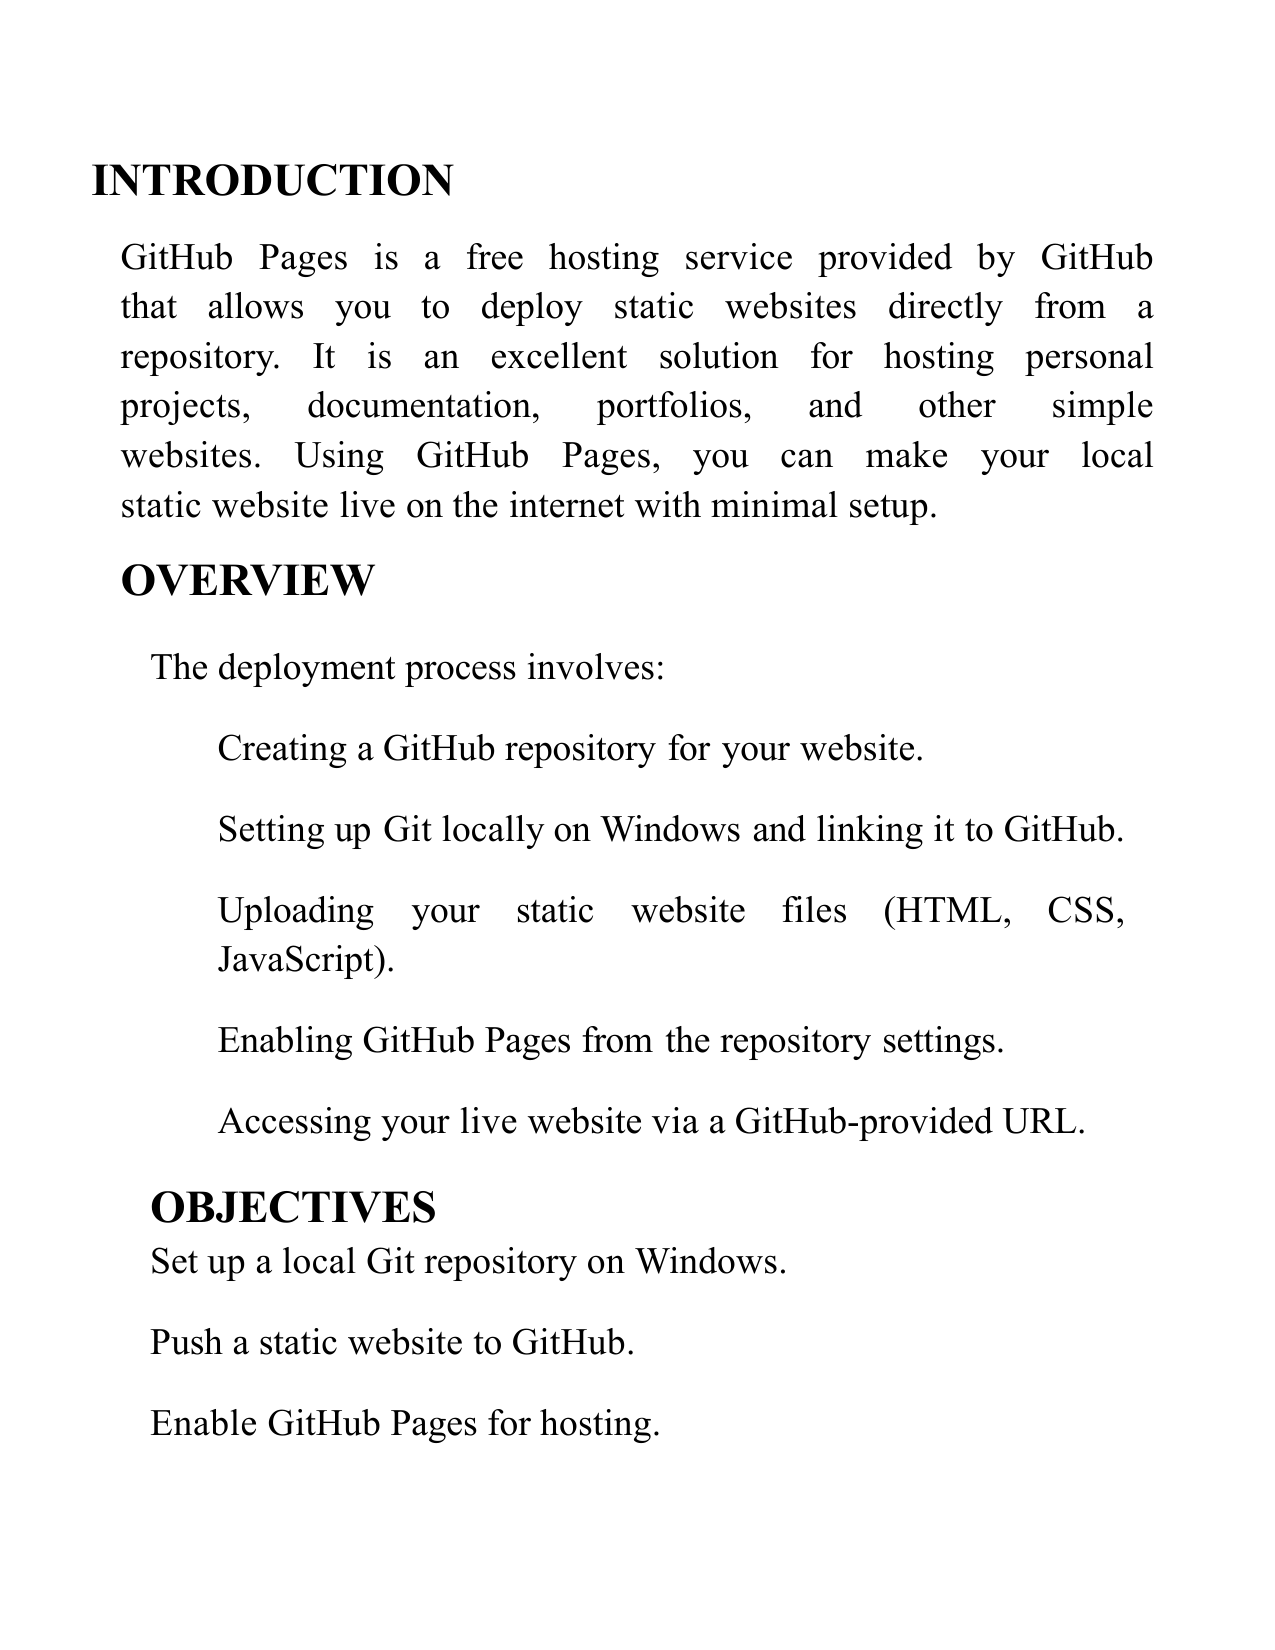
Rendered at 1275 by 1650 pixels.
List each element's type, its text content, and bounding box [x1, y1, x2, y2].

text Accessing your live website via a GitHub-provided URL. [217, 1099, 1125, 1142]
text Creating a GitHub repository for your website. [217, 725, 1125, 768]
text INTRODUCTION [91, 153, 1125, 205]
text Enable GitHub Pages for hosting. [150, 1401, 1125, 1444]
text Push a static website to GitHub. [150, 1320, 1125, 1363]
text Enabling GitHub Pages from the repository settings. [217, 1018, 1125, 1061]
text Setting up Git locally on Windows and linking it to GitHub. [217, 806, 1125, 849]
text OBJECTIVES Set up a local Git repository on Windows. [150, 1179, 1125, 1282]
text GitHub Pages is a free hosting service provided by GitHub that allows you to deploy static websites directly from a repository. It is an excellent solution for hosting personal projects, documentation, portfolios, and other simple websites. Using GitHub Pages, you can make your local static website live on the internet with minimal setup. [120, 234, 1154, 525]
text Uploading your static website files (HTML, CSS, JavaScript). [217, 887, 1125, 980]
text The deployment process involves: [150, 644, 1125, 688]
text OVERVIEW [120, 552, 1154, 605]
